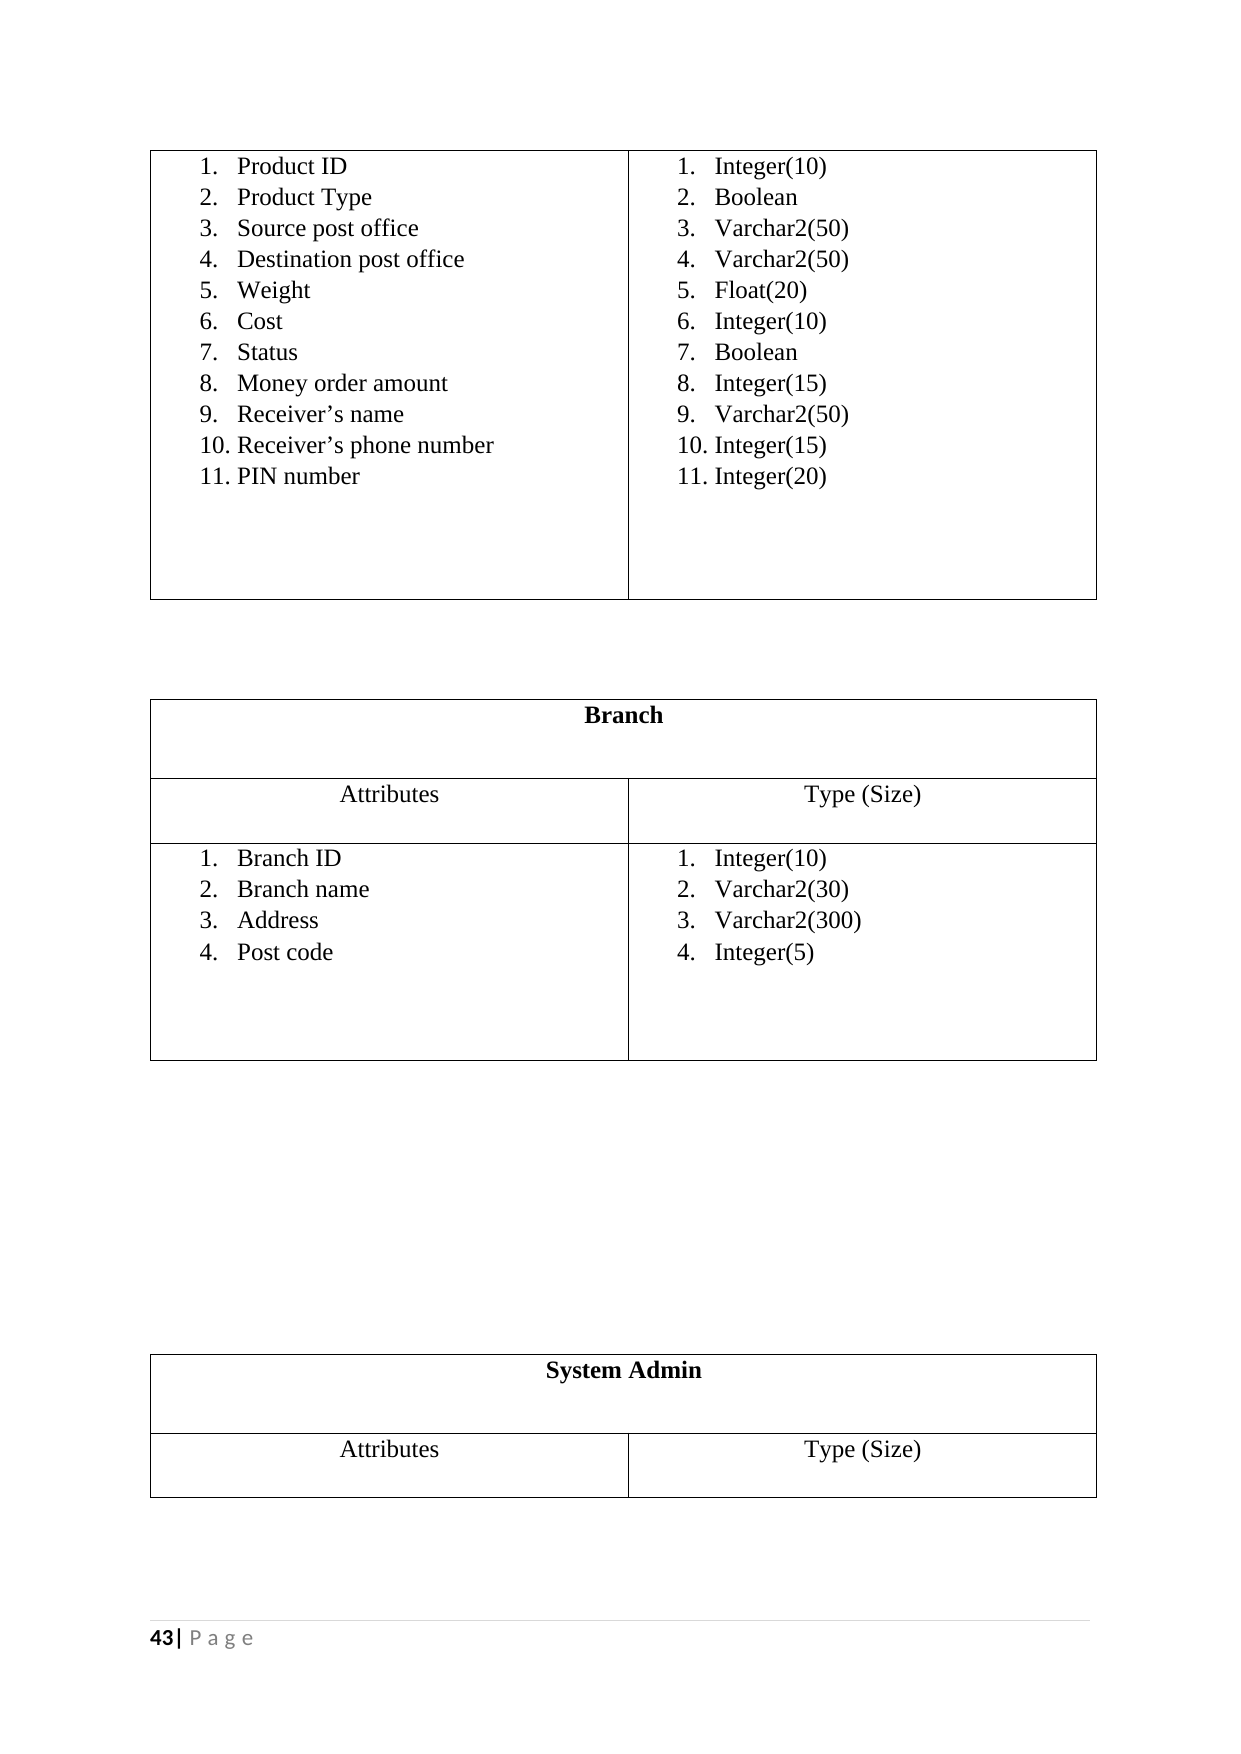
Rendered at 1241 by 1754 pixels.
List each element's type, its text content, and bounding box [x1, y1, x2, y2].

table_header Branch [151, 700, 1096, 778]
table_cell Integer(10) Boolean Varchar2(50) Varchar2(50) Float(20) Integer(10) Boolean Integer(15) Varchar2(50) Integer(15) Integer(20) [629, 151, 1096, 599]
table_cell Attributes [151, 779, 628, 842]
table_cell Type (Size) [629, 779, 1096, 842]
table_header System Admin [151, 1355, 1096, 1433]
table_cell Branch ID Branch name Address Post code [151, 844, 628, 1060]
table_cell Product ID Product Type Source post office Destination post office Weight Cost Status Money order amount Receiver’s name Receiver’s phone number PIN number [151, 151, 628, 599]
table_cell Attributes [151, 1434, 628, 1497]
table_cell Type (Size) [629, 1434, 1096, 1497]
table_cell Integer(10) Varchar2(30) Varchar2(300) Integer(5) [629, 844, 1096, 1060]
